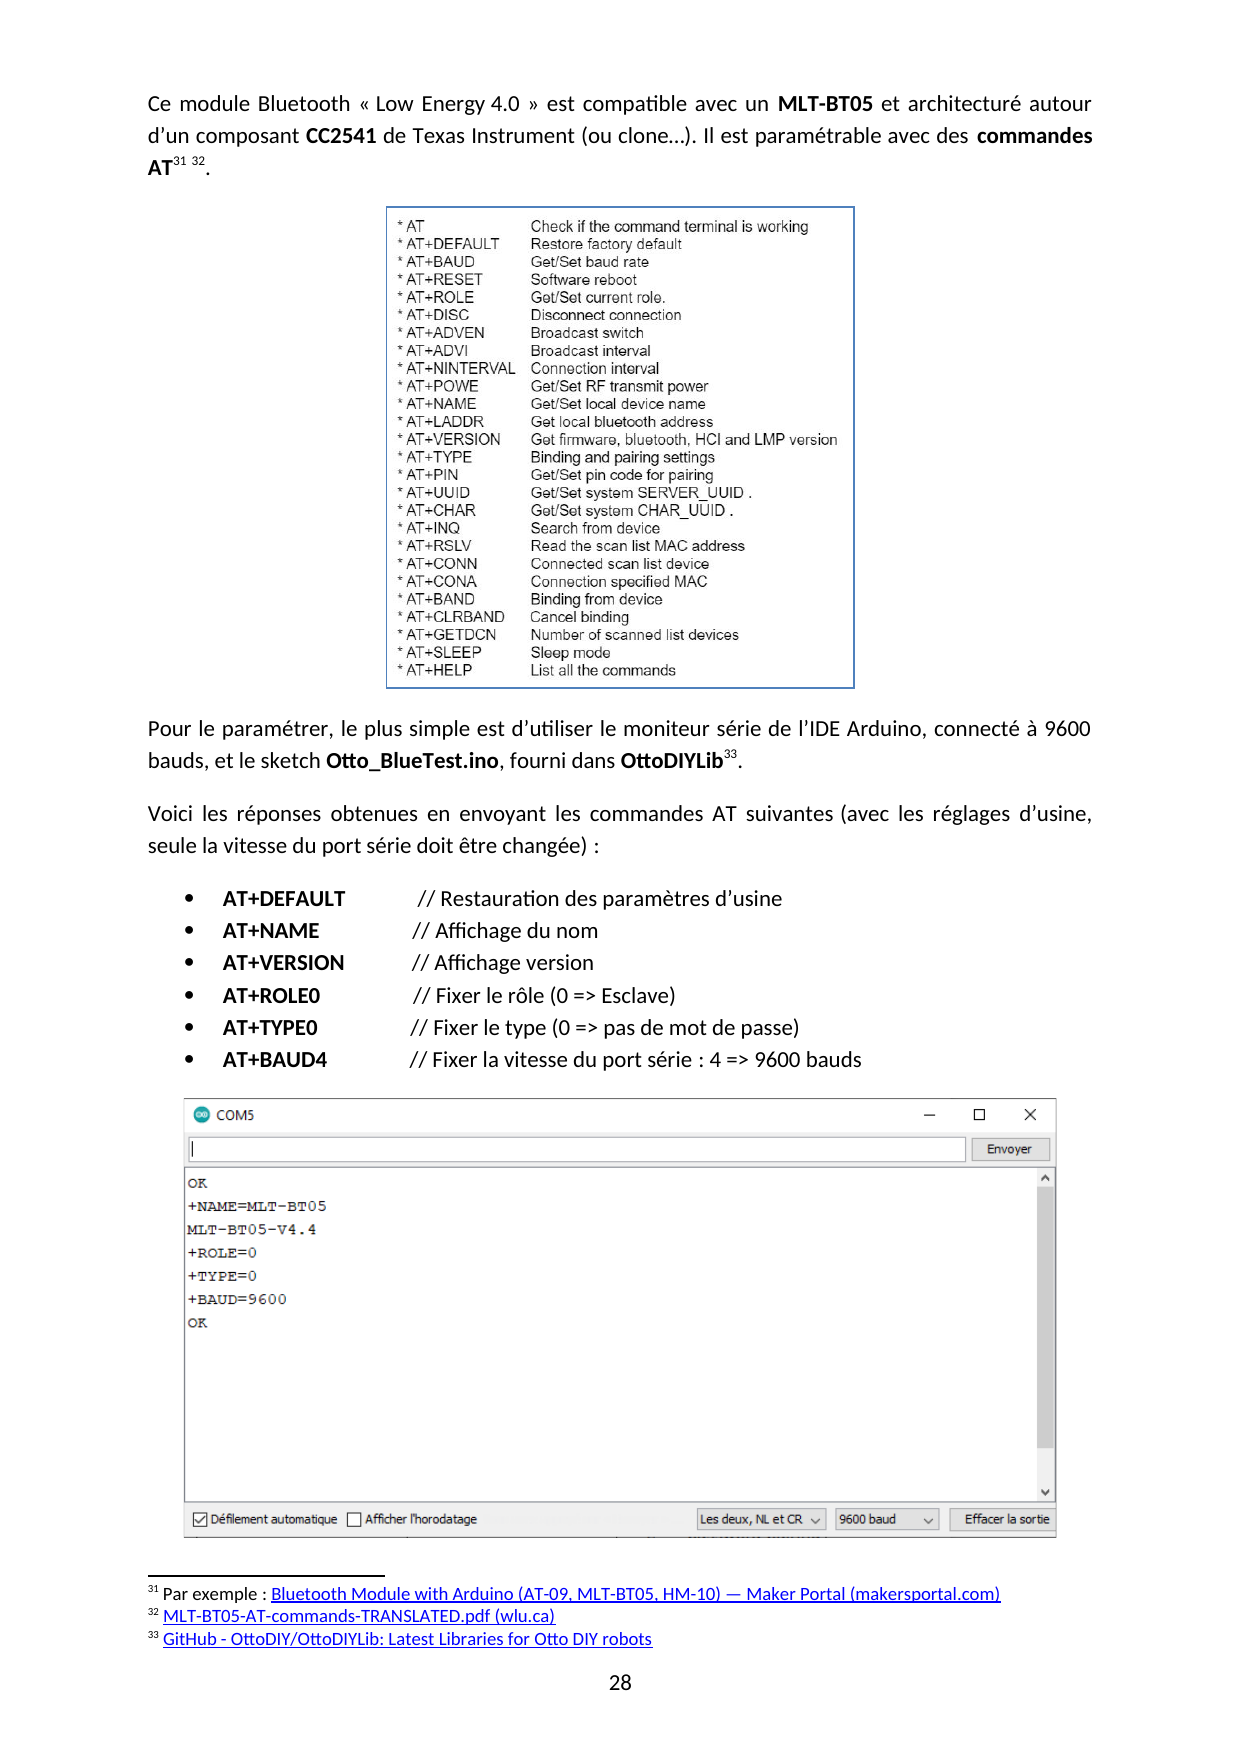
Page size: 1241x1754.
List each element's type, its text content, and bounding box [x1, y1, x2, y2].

list AT+TYPE0 // Fixer le type (0 => pas de mot de passe) [185, 1013, 1093, 1041]
list AT+ROLE0 // Fixer le rôle (0 => Esclave) [185, 981, 1093, 1009]
list AT+BAUD4 // Fixer la vitesse du port série : 4 => 9600 bauds [185, 1045, 1093, 1073]
text Ce module Bluetooth « Low Energy 4.0 » est compatible avec un MLT-BT05 et architecturé autour d’un composant CC2541 de Texas Instrument (ou clone…). Il est paramétrable avec des commandes AT . [148, 89, 1093, 181]
text Pour le paramétrer, le plus simple est d’utiliser le moniteur série de l’IDE Arduino, connecté à 9600 bauds, et le sketch Otto_BlueTest.ino, fourni dans OttoDIYLib. [148, 714, 1093, 774]
text Voici les réponses obtenues en envoyant les commandes AT suivantes (avec les réglages d’usine, seule la vitesse du port série doit être changée) : [148, 799, 1093, 859]
list AT+DEFAULT // Restauration des paramètres d’usine [185, 884, 1093, 912]
picture [183, 1098, 1057, 1538]
picture [387, 208, 853, 687]
list AT+VERSION // Affichage version [185, 948, 1093, 977]
list AT+NAME // Affichage du nom [185, 916, 1093, 944]
